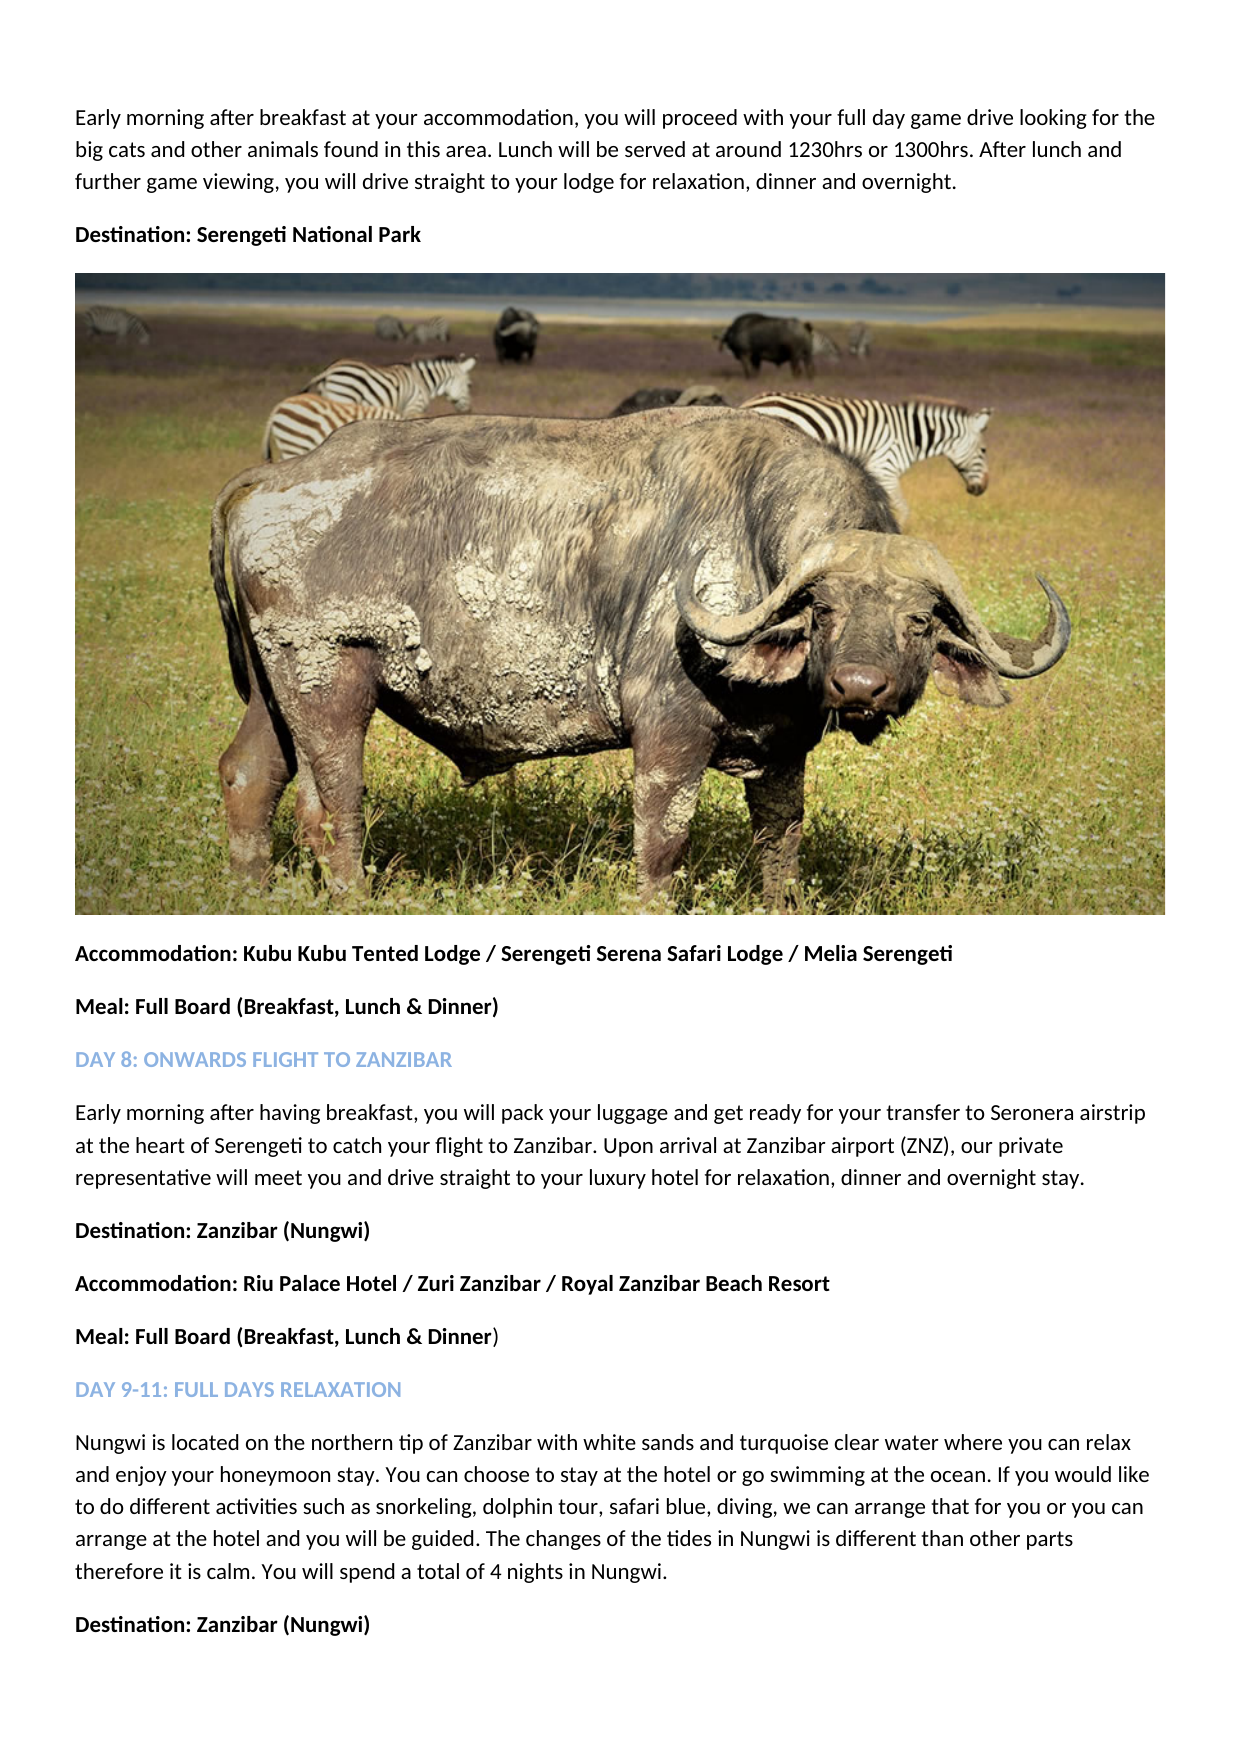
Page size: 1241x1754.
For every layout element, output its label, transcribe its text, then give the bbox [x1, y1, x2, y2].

text Early morning after breakfast at your accommodation, you will proceed with your full day game drive looking for the big cats and other animals found in this area. Lunch will be served at around 1230hrs or 1300hrs. After lunch and further game viewing, you will drive straight to your lodge for relaxation, dinner and overnight. [75, 103, 1165, 195]
text Meal: Full Board (Breakfast, Lunch & Dinner) [75, 992, 1165, 1021]
text Early morning after having breakfast, you will pack your luggage and get ready for your transfer to Seronera airstrip at the heart of Serengeti to catch your flight to Zanzibar. Upon arrival at Zanzibar airport (ZNZ), our private representative will meet you and drive straight to your luxury hotel for relaxation, dinner and overnight stay. [75, 1098, 1165, 1191]
text Accommodation: Riu Palace Hotel / Zuri Zanzibar / Royal Zanzibar Beach Resort [75, 1269, 1165, 1297]
text Meal: Full Board (Breakfast, Lunch & Dinner) [75, 1322, 1165, 1350]
text Nungwi is located on the northern tip of Zanzibar with white sands and turquoise clear water where you can relax and enjoy your honeymoon stay. You can choose to stay at the hotel or go swimming at the ocean. If you would like to do different activities such as snorkeling, dolphin tour, safari blue, diving, we can arrange that for you or you can arrange at the hotel and you will be guided. The changes of the tides in Nungwi is different than other parts therefore it is calm. You will spend a total of 4 nights in Nungwi. [75, 1428, 1165, 1585]
text DAY 8: ONWARDS FLIGHT TO ZANZIBAR [75, 1046, 1165, 1073]
picture [75, 273, 1166, 915]
text DAY 9-11: FULL DAYS RELAXATION [75, 1375, 1165, 1403]
text Accommodation: Kubu Kubu Tented Lodge / Serengeti Serena Safari Lodge / Melia Serengeti [75, 939, 1165, 967]
text Destination: Zanzibar (Nungwi) [75, 1216, 1165, 1244]
text Destination: Serengeti National Park [75, 220, 1165, 248]
text Destination: Zanzibar (Nungwi) [75, 1610, 1165, 1638]
